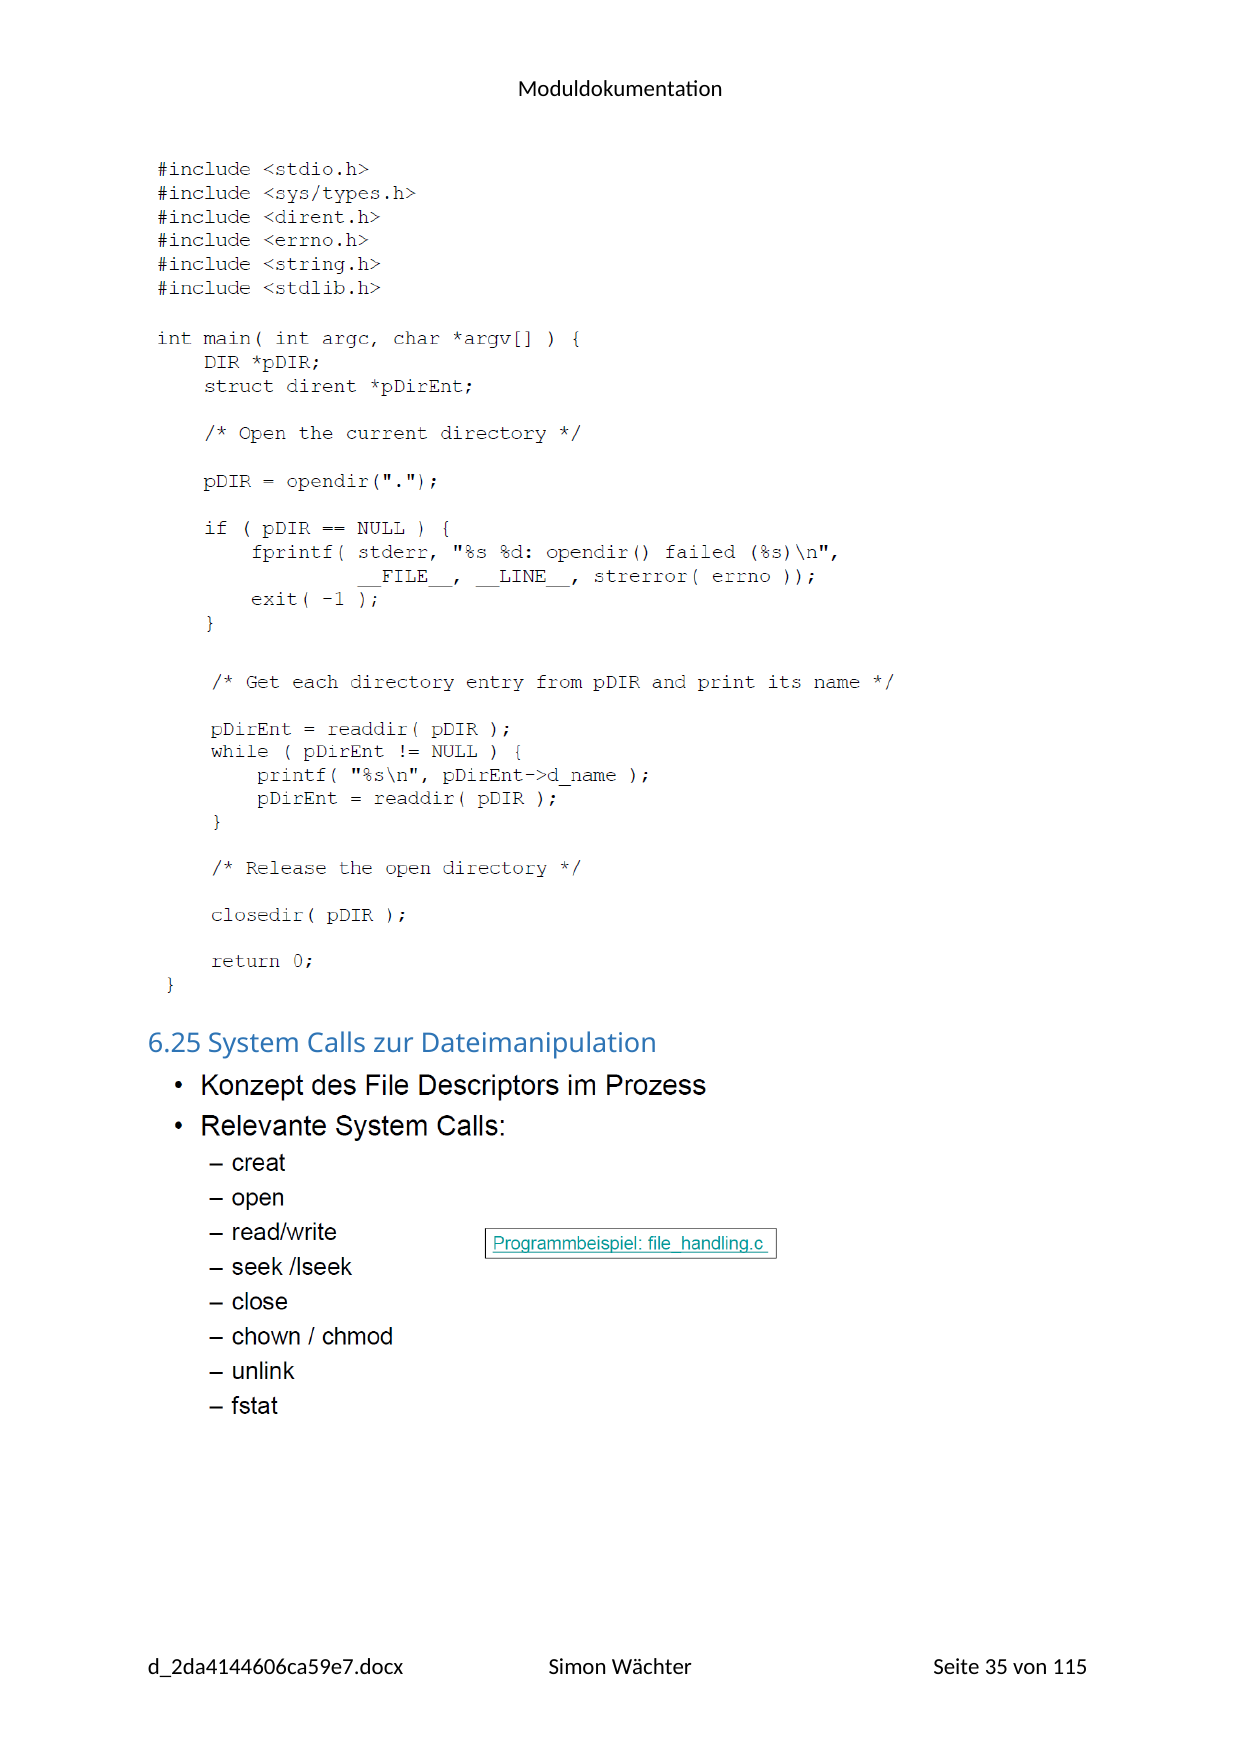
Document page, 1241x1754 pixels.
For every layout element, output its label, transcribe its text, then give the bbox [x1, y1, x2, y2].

picture [147, 1063, 826, 1422]
picture [147, 662, 1093, 1005]
picture [147, 147, 1093, 644]
subtitle System Calls zur Dateimanipulation [148, 1024, 1093, 1061]
